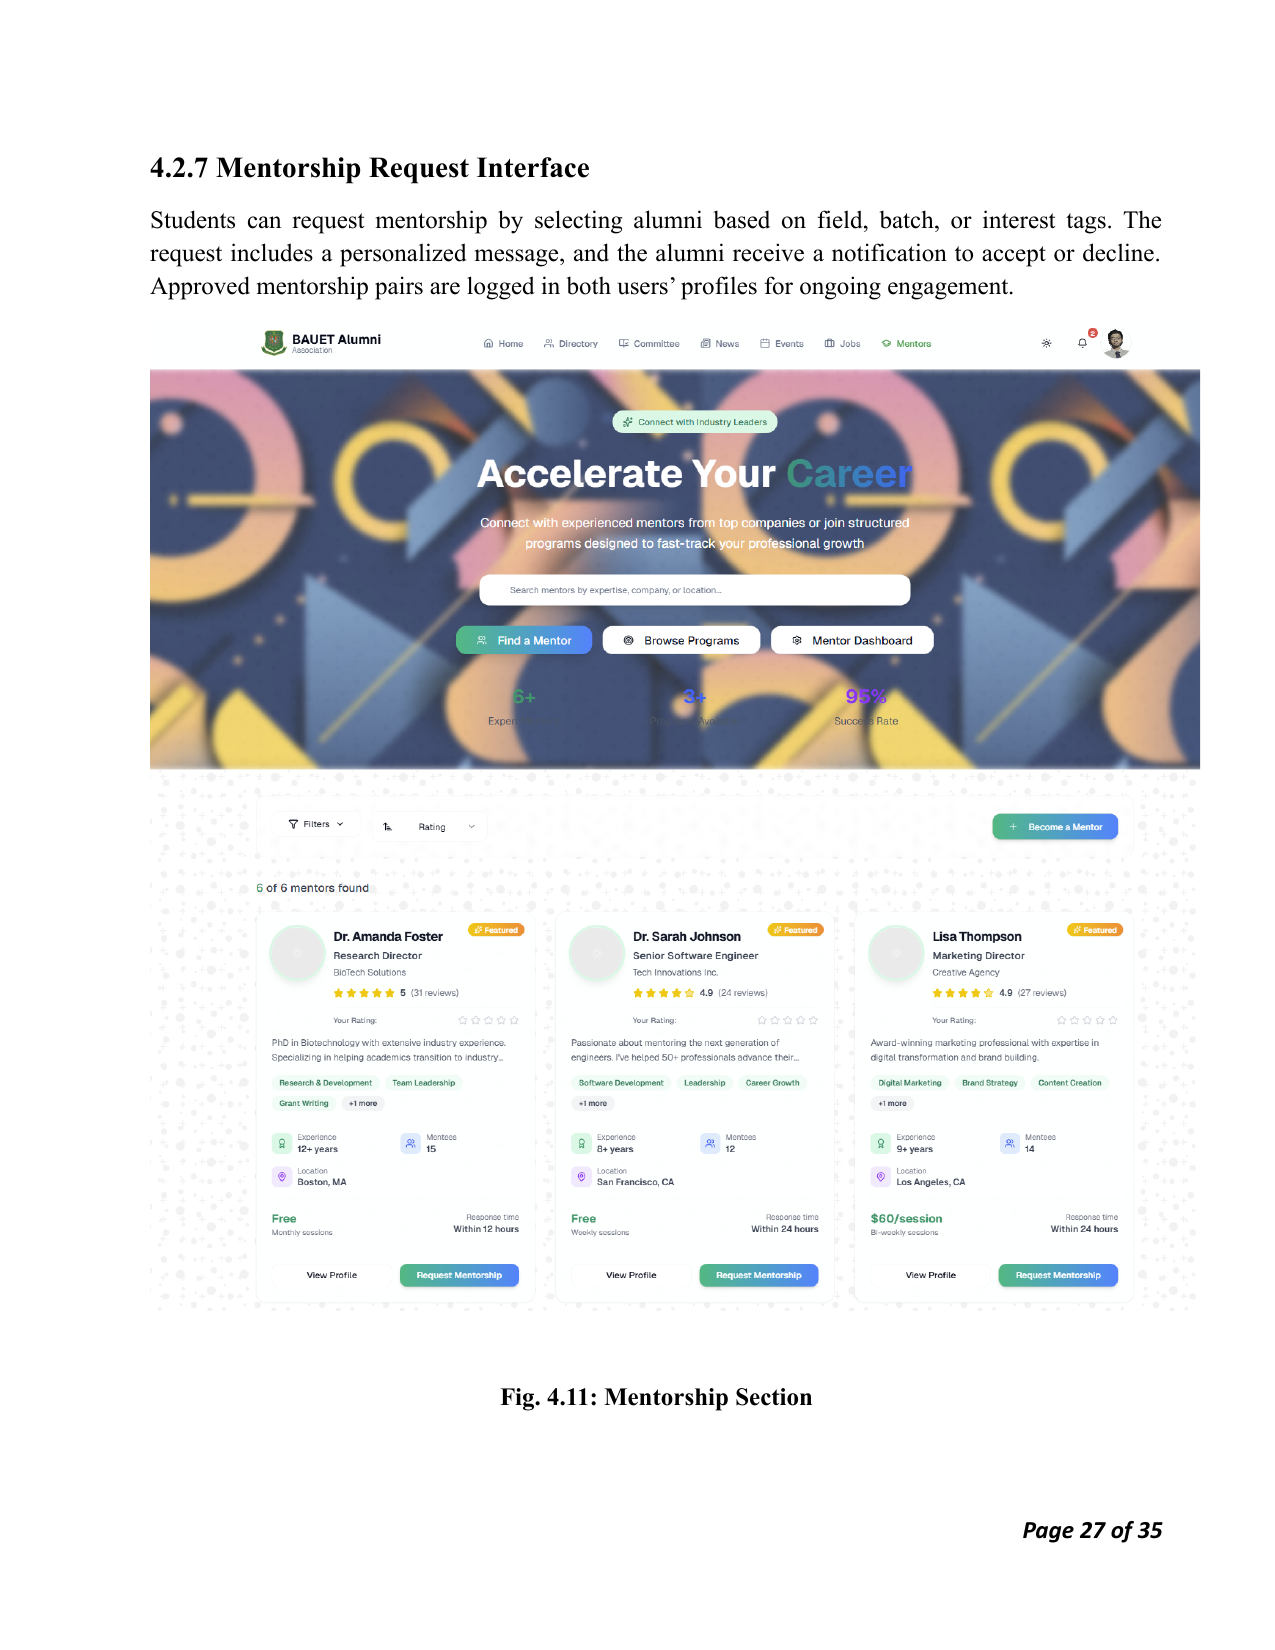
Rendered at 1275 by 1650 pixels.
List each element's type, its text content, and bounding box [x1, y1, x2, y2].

text 4.2.7 Mentorship Request Interface [150, 150, 1162, 183]
text Fig. 4.11: Mentorship Section [150, 1382, 1162, 1410]
text Students can request mentorship by selecting alumni based on field, batch, or interest tags. The request includes a personalized message, and the alumni receive a notification to accept or decline. Approved mentorship pairs are logged in both users’ profiles for ongoing engagement. [150, 205, 1162, 300]
picture [150, 321, 1200, 1311]
